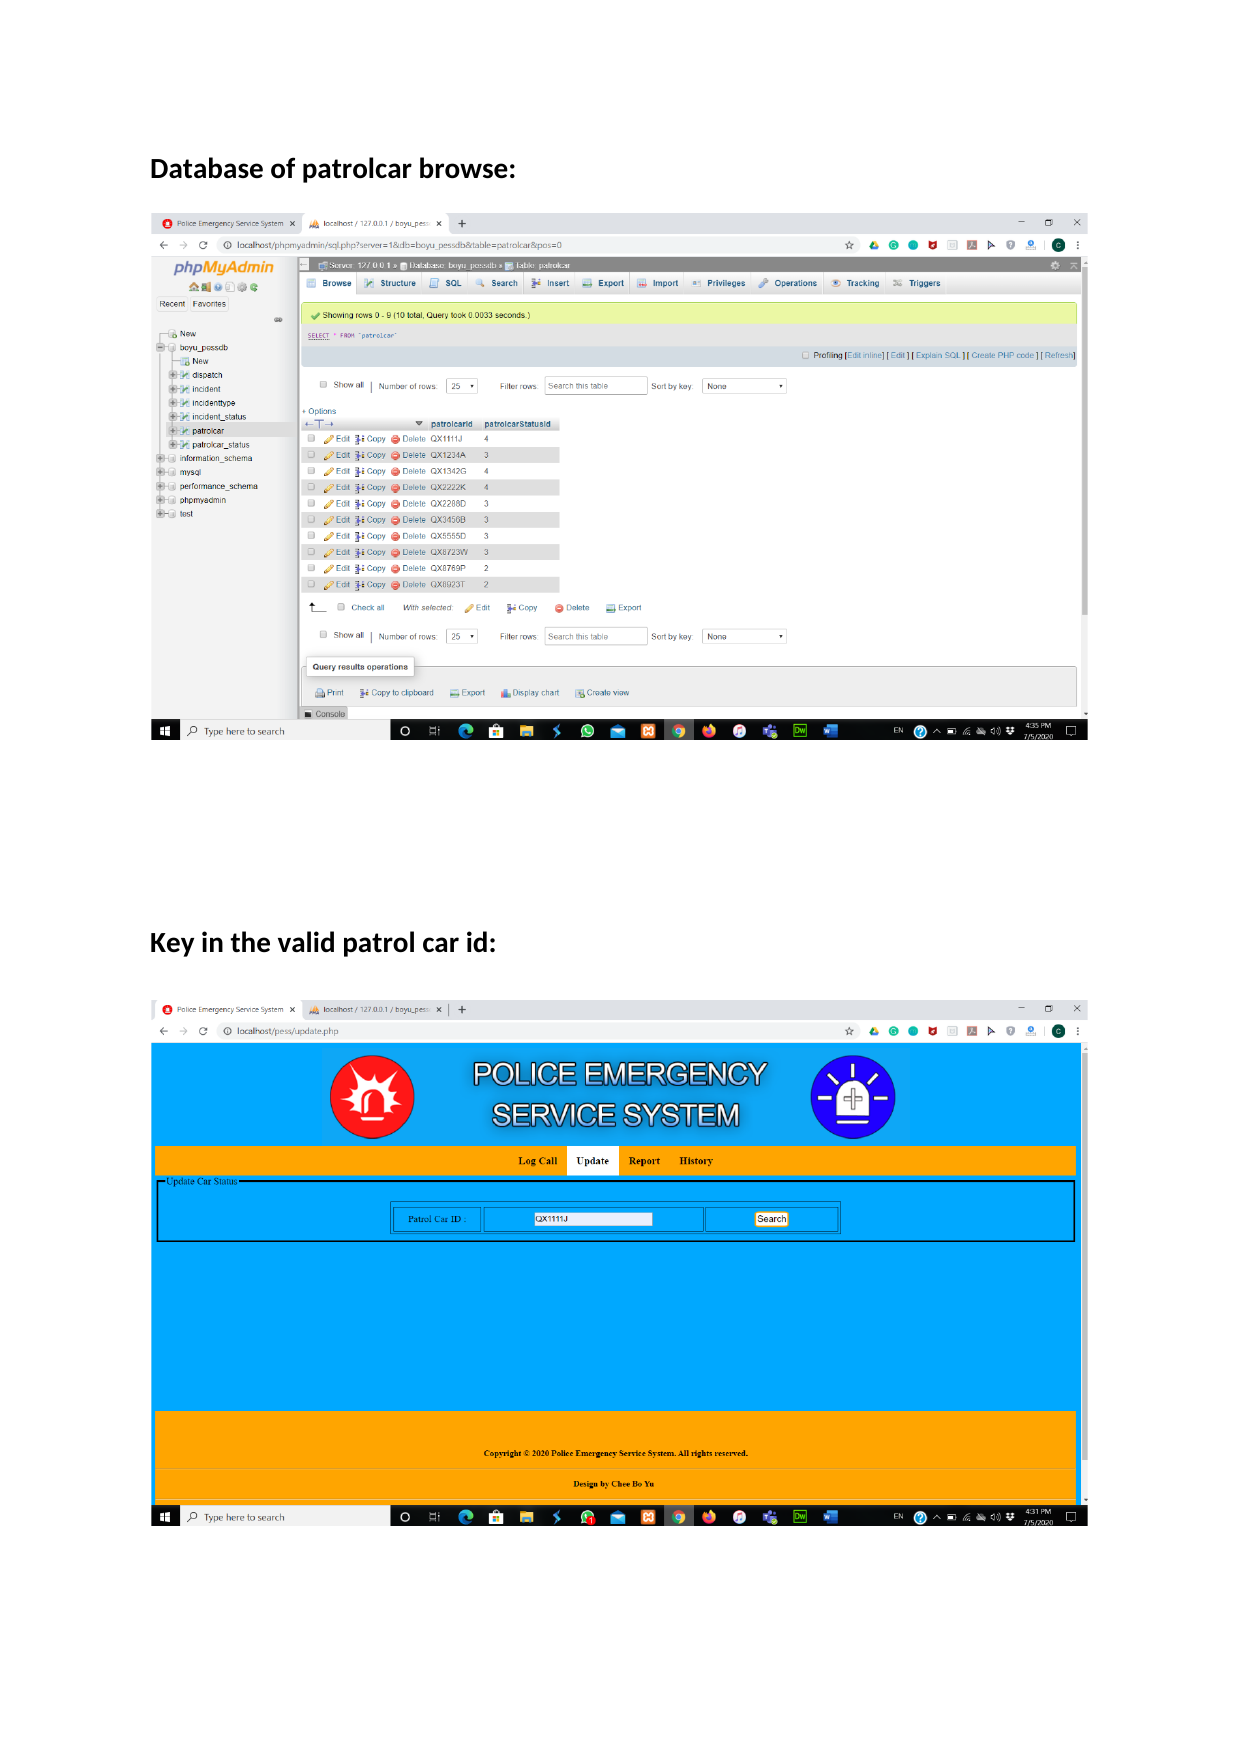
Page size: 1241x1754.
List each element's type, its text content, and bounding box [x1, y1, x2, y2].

text Key in the valid patrol car id: [150, 924, 1090, 960]
text Database of patrolcar browse: [150, 150, 1090, 186]
picture [150, 213, 1087, 739]
picture [150, 1000, 1087, 1525]
